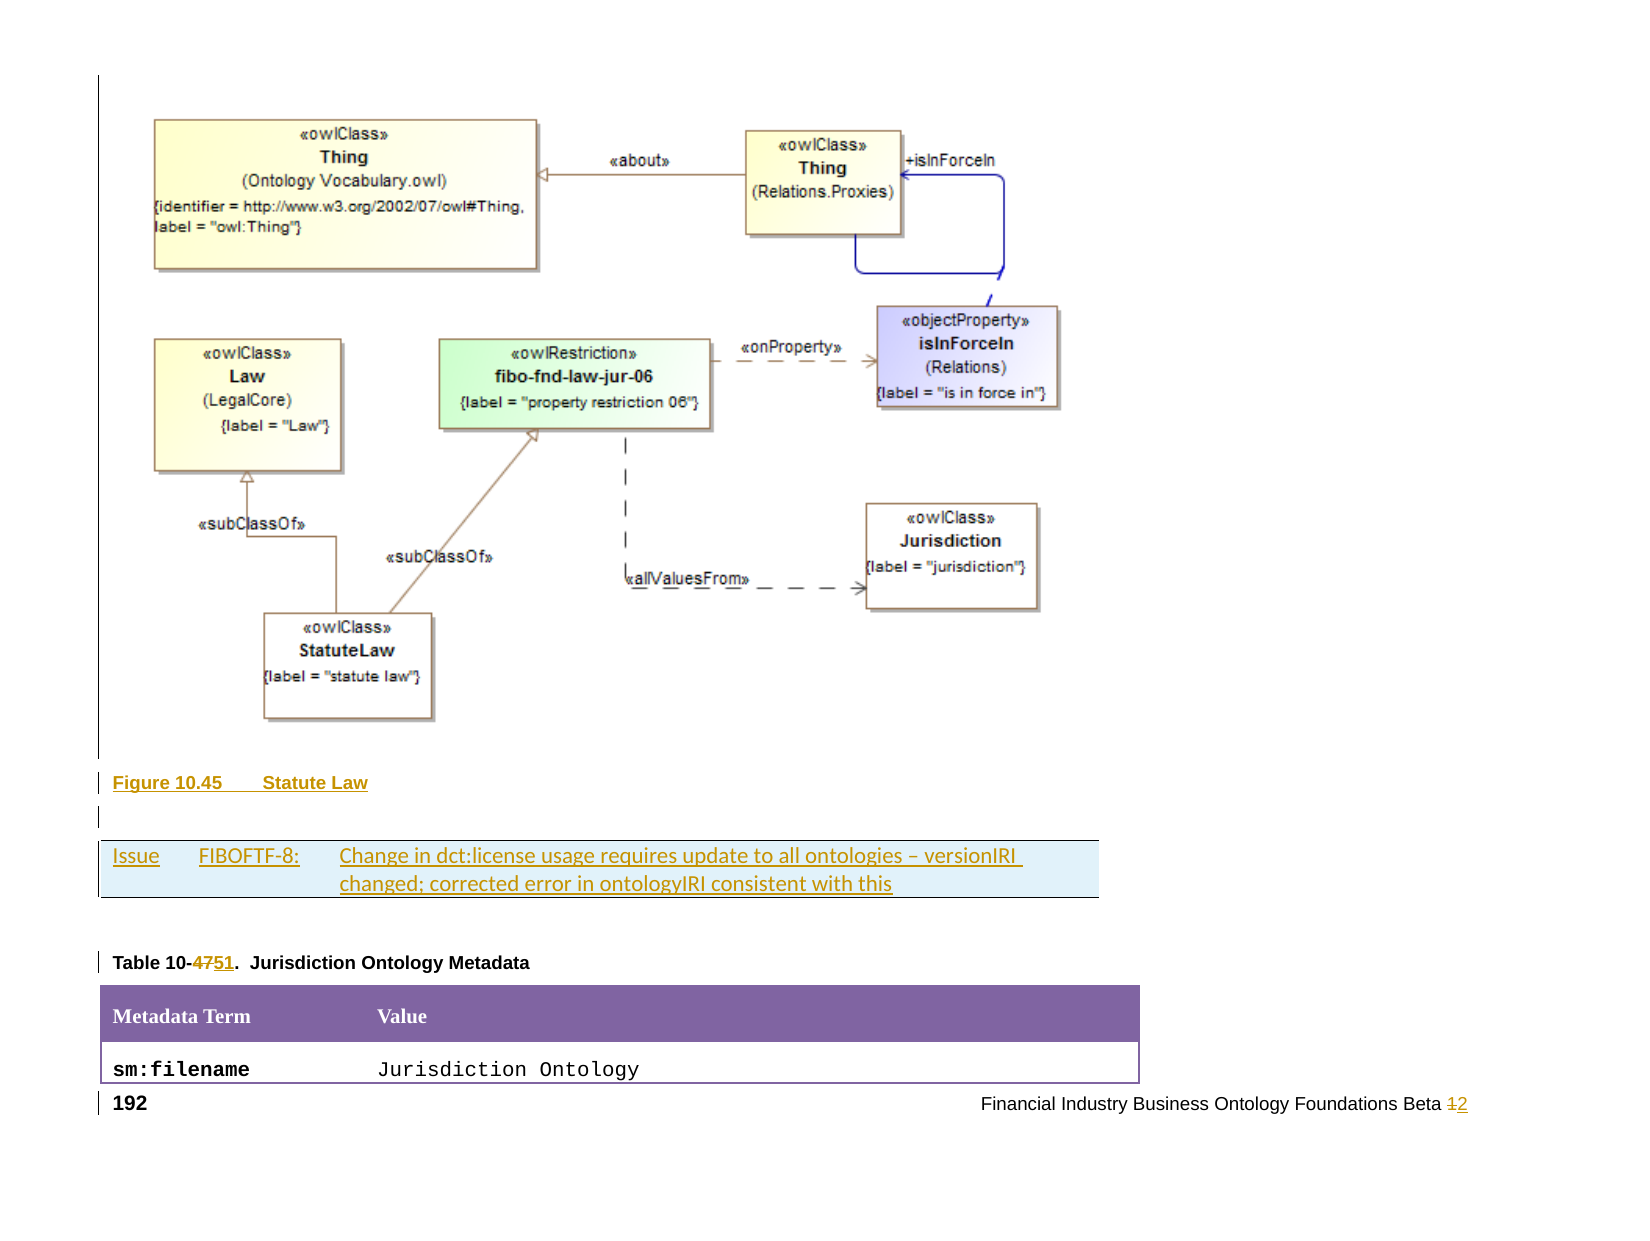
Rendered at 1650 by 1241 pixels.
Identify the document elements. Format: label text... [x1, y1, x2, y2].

picture [112, 75, 1113, 760]
text Table 10-. Jurisdiction Ontology Metadata [112, 951, 1477, 973]
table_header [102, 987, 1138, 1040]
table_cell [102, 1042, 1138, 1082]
